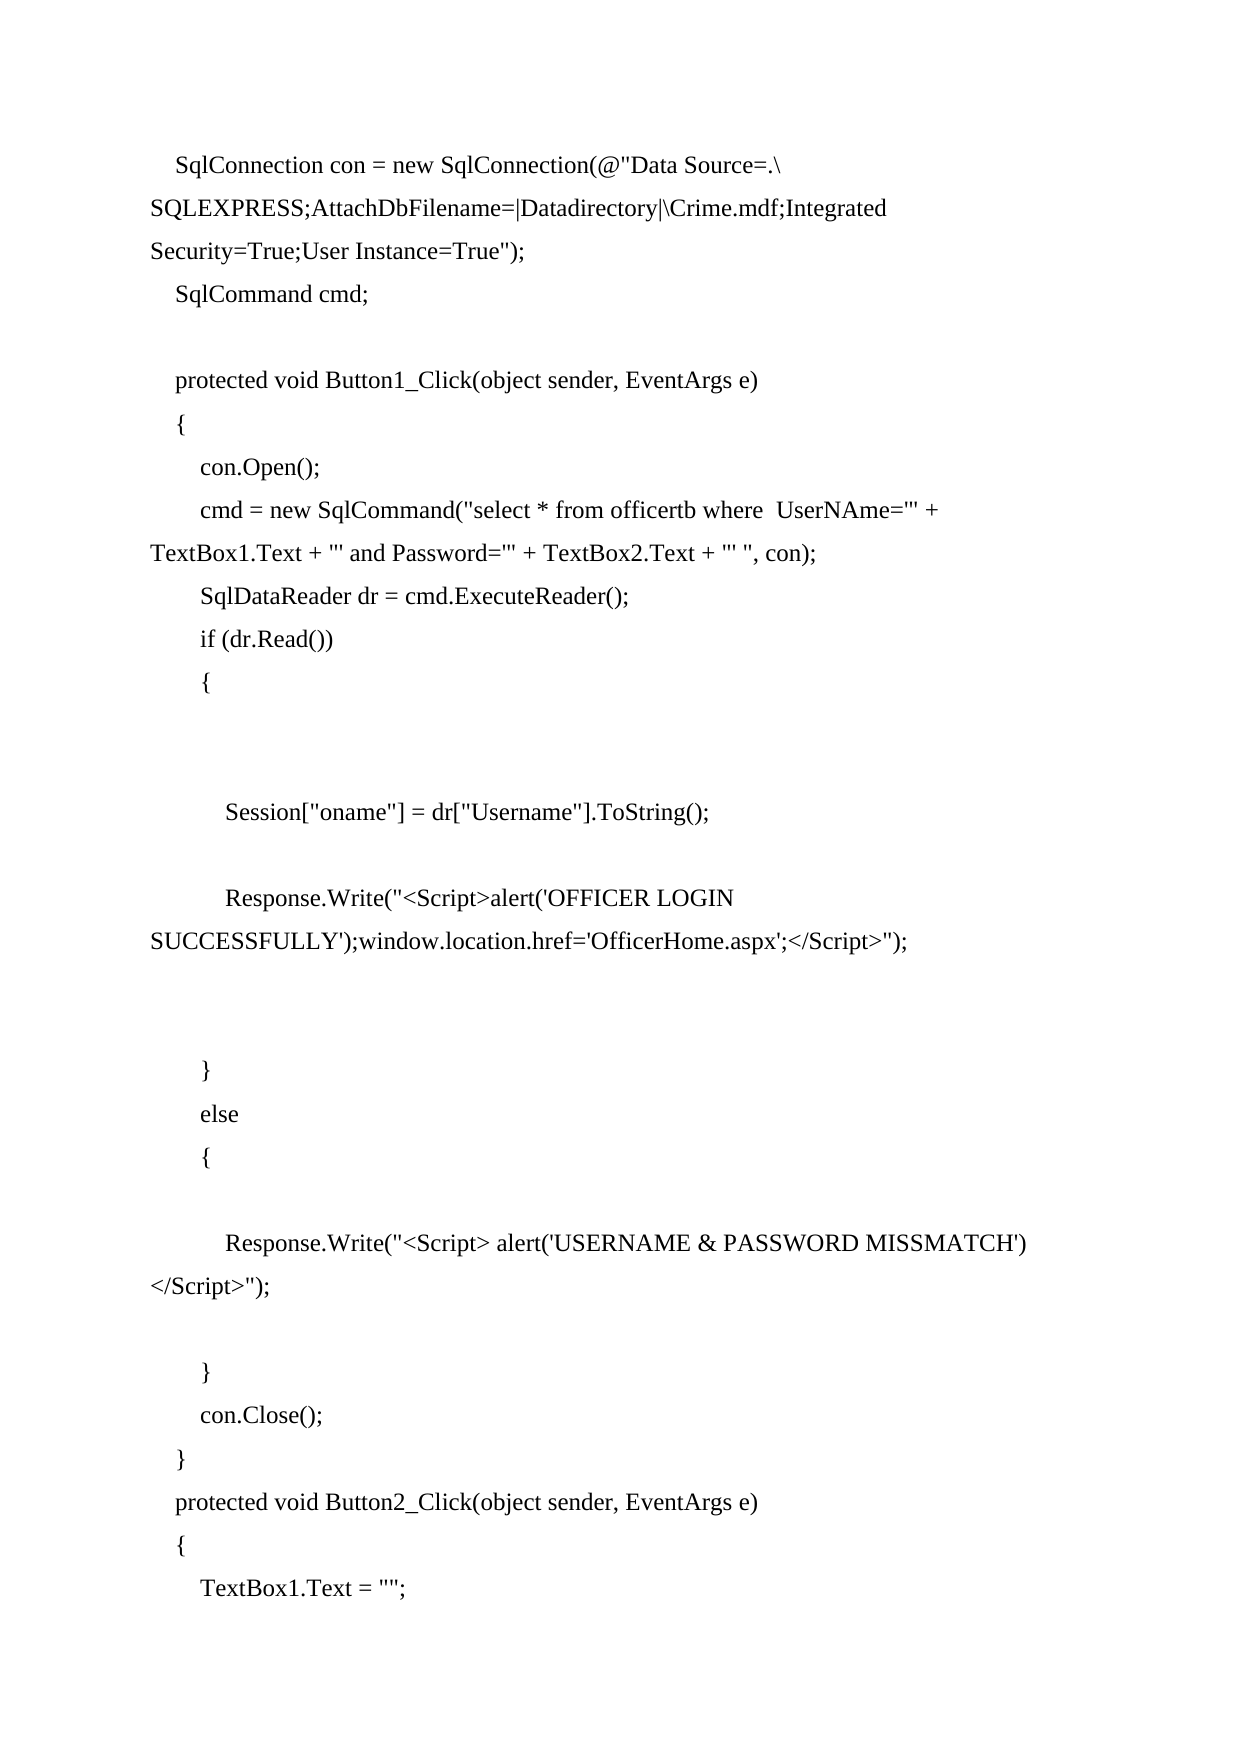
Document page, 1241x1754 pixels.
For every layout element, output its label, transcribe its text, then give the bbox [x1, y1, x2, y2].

text { [150, 409, 1090, 437]
text SqlDataReader dr = cmd.ExecuteReader(); [150, 581, 1090, 610]
text SqlCommand cmd; [150, 279, 1090, 308]
text con.Close(); [150, 1401, 1090, 1429]
text Session["oname"] = dr["Username"].ToString(); [150, 797, 1090, 826]
text } [150, 1357, 1090, 1386]
text if (dr.Read()) [150, 624, 1090, 653]
text } [150, 1444, 1090, 1472]
text Response.Write("<Script> alert('USERNAME & PASSWORD MISSMATCH') </Script>"); [150, 1228, 1090, 1300]
text { [150, 667, 1090, 696]
text SqlConnection con = new SqlConnection(@"Data Source=.\SQLEXPRESS;AttachDbFilename=|Datadirectory|\Crime.mdf;Integrated Security=True;User Instance=True"); [150, 150, 1090, 265]
text else [150, 1099, 1090, 1127]
text { [150, 1142, 1090, 1171]
text { [150, 1530, 1090, 1559]
text con.Open(); [150, 452, 1090, 481]
text protected void Button1_Click(object sender, EventArgs e) [150, 366, 1090, 394]
text Response.Write("<Script>alert('OFFICER LOGIN SUCCESSFULLY');window.location.href='OfficerHome.aspx';</Script>"); [150, 883, 1090, 955]
text cmd = new SqlCommand("select * from officertb where UserNAme='" + TextBox1.Text + "' and Password='" + TextBox2.Text + "' ", con); [150, 495, 1090, 567]
text TextBox1.Text = ""; [150, 1573, 1090, 1602]
text protected void Button2_Click(object sender, EventArgs e) [150, 1487, 1090, 1516]
text } [150, 1056, 1090, 1084]
